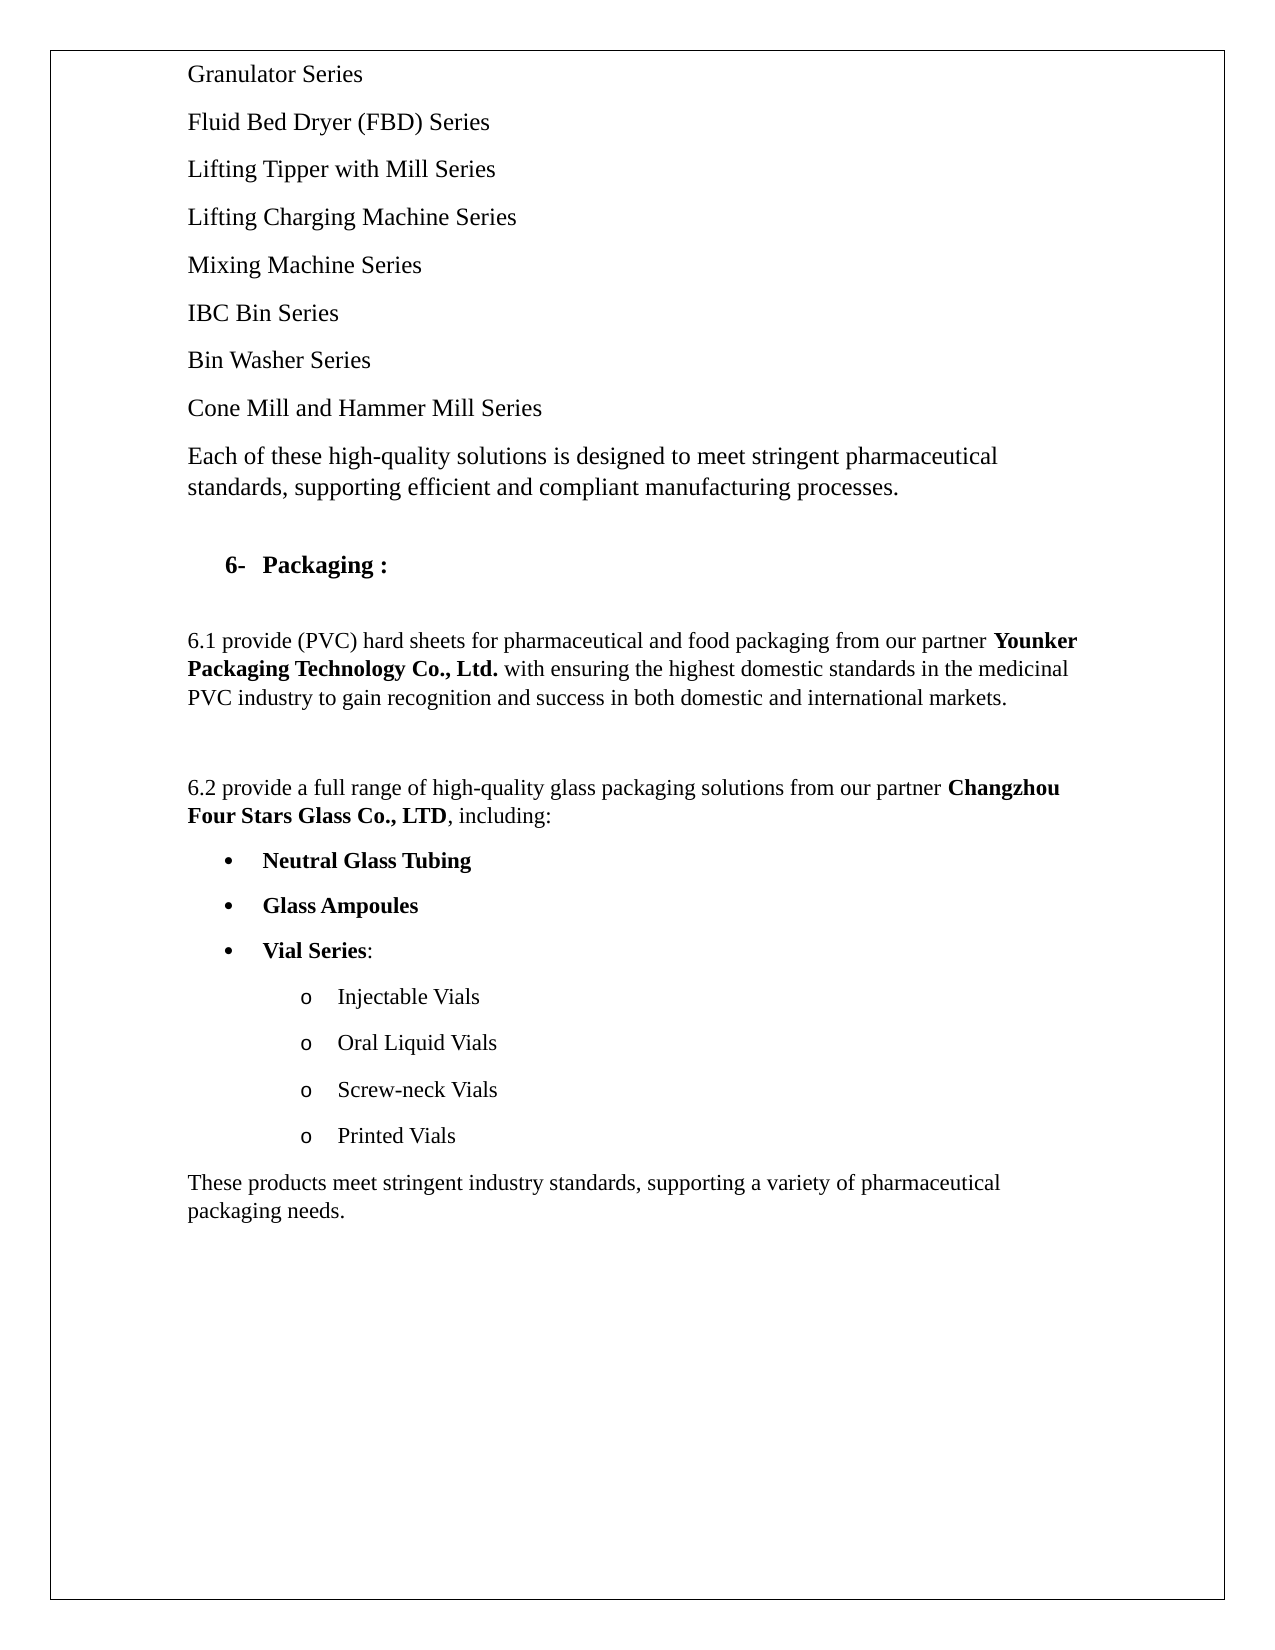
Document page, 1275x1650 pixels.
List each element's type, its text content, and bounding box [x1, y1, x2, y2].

text IBC Bin Series [187, 298, 1087, 326]
text Cone Mill and Hammer Mill Series [187, 393, 1087, 422]
list Screw-neck Vials [300, 1076, 1087, 1103]
text 6.1 provide (PVC) hard sheets for pharmaceutical and food packaging from our partner Younker Packaging Technology Co., Ltd. with ensuring the highest domestic standards in the medicinal PVC industry to gain recognition and success in both domestic and international markets. [187, 627, 1087, 710]
list Printed Vials [300, 1122, 1087, 1150]
text Each of these high-quality solutions is designed to meet stringent pharmaceutical standards, supporting efficient and compliant manufacturing processes. [187, 441, 1087, 501]
list Neutral Glass Tubing [225, 847, 1087, 874]
list Oral Liquid Vials [300, 1029, 1087, 1057]
text Fluid Bed Dryer (FBD) Series [187, 107, 1087, 136]
text Lifting Charging Machine Series [187, 202, 1087, 231]
list Injectable Vials [300, 983, 1087, 1010]
text 6.2 provide a full range of high-quality glass packaging solutions from our partner Changzhou Four Stars Glass Co., LTD, including: [187, 774, 1087, 829]
list Vial Series: [225, 938, 1087, 964]
text Mixing Machine Series [187, 250, 1087, 279]
text Granulator Series [187, 59, 1087, 88]
text Bin Washer Series [187, 345, 1087, 374]
list Packaging : [225, 551, 1087, 579]
text These products meet stringent industry standards, supporting a variety of pharmaceutical packaging needs. [187, 1168, 1087, 1223]
list Glass Ampoules [225, 892, 1087, 919]
text Lifting Tipper with Mill Series [187, 154, 1087, 183]
